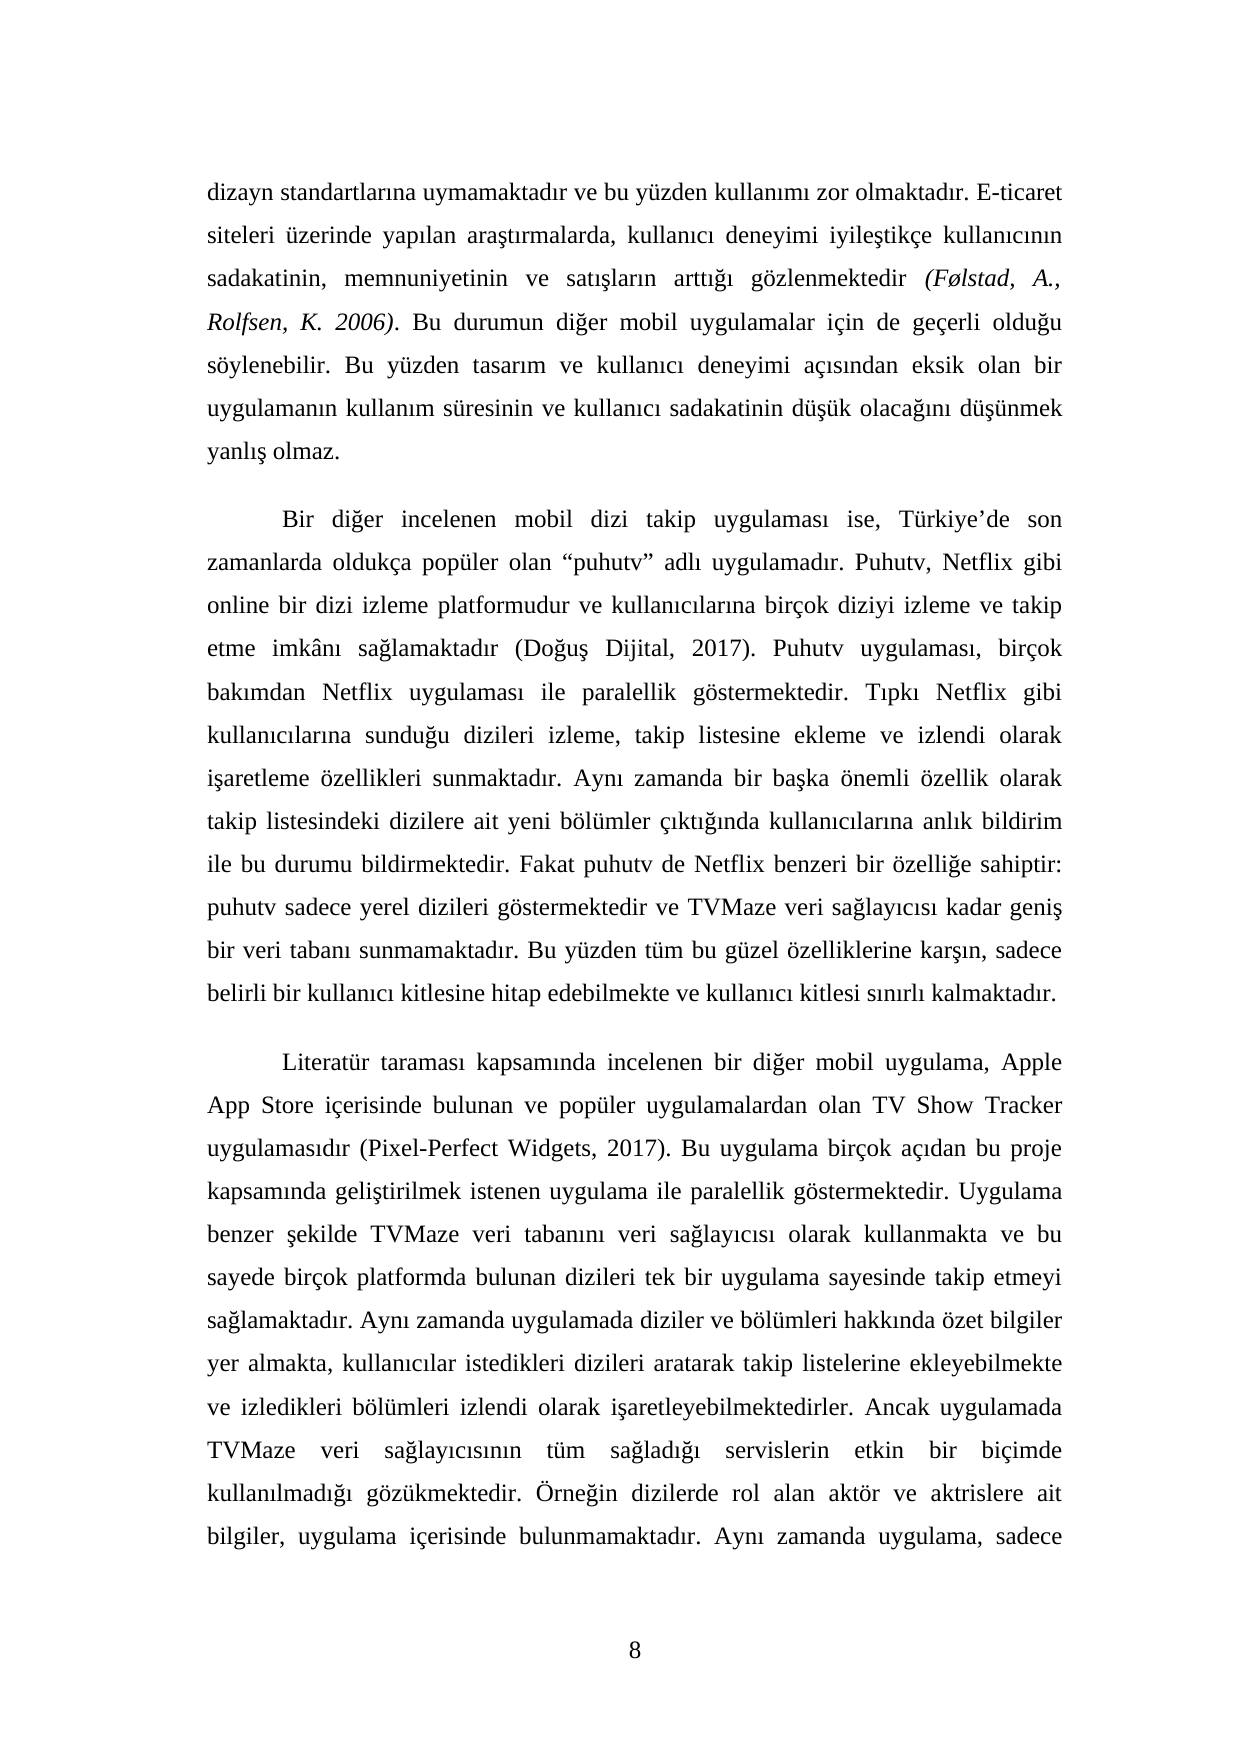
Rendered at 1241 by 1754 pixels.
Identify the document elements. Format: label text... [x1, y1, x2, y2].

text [207, 1047, 1063, 1550]
text Bir diğer incelenen mobil dizi takip uygulaması ise, Türkiye’de son zamanlarda oldukça popüler olan “puhutv” adlı uygulamadır. Puhutv, Netflix gibi online bir dizi izleme platformudur ve kullanıcılarına birçok diziyi izleme ve takip etme imkânı sağlamaktadır (Doğuş Dijital, 2017). Puhutv uygulaması, birçok bakımdan Netflix uygulaması ile paralellik göstermektedir. Tıpkı Netflix gibi kullanıcılarına sunduğu dizileri izleme, takip listesine ekleme ve izlendi olarak işaretleme özellikleri sunmaktadır. Aynı zamanda bir başka önemli özellik olarak takip listesindeki dizilere ait yeni bölümler çıktığında kullanıcılarına anlık bildirim ile bu durumu bildirmektedir. Fakat puhutv de Netflix benzeri bir özelliğe sahiptir: puhutv sadece yerel dizileri göstermektedir ve TVMaze veri sağlayıcısı kadar geniş bir veri tabanı sunmamaktadır. Bu yüzden tüm bu güzel özelliklerine karşın, sadece belirli bir kullanıcı kitlesine hitap edebilmekte ve kullanıcı kitlesi sınırlı kalmaktadır. [207, 504, 1063, 1007]
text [207, 177, 1063, 465]
